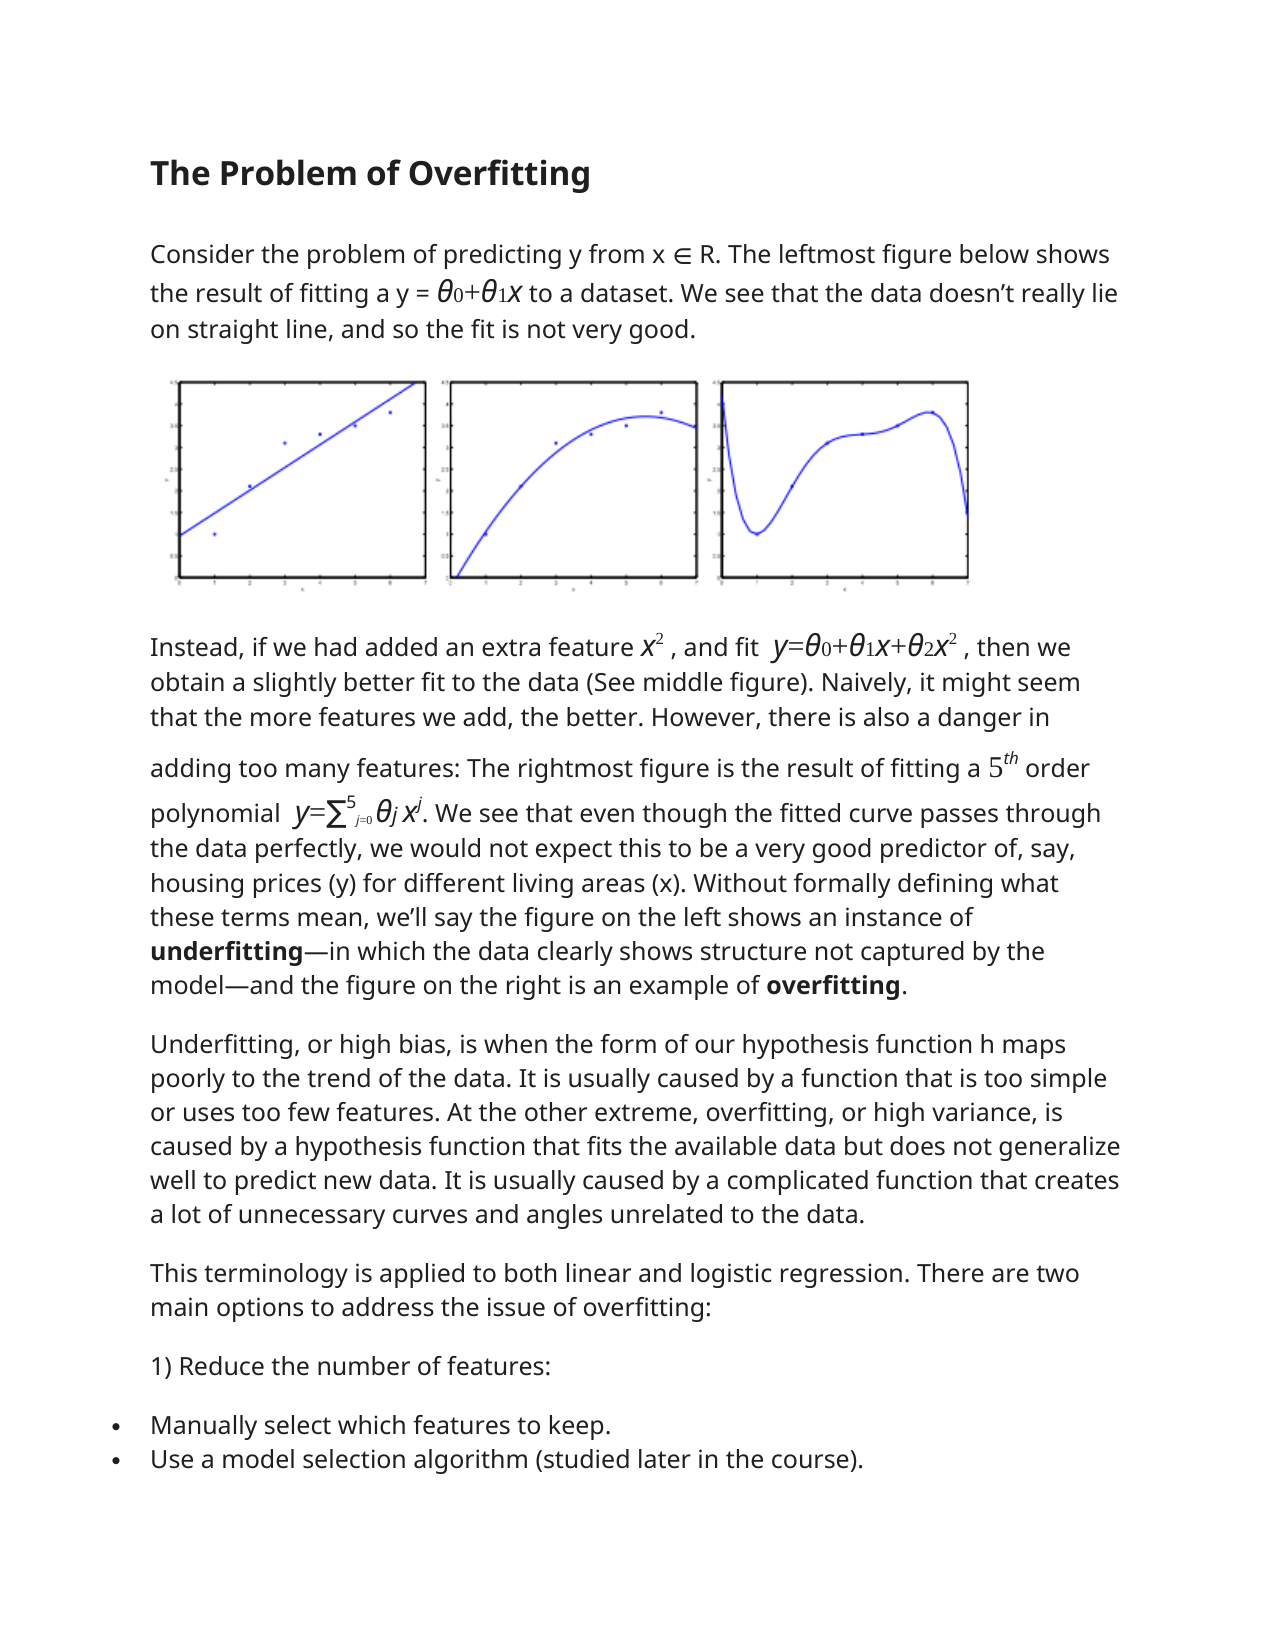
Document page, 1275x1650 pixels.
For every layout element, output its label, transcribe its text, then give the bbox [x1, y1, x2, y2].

list Manually select which features to keep. [112, 1408, 1125, 1442]
text Underfitting, or high bias, is when the form of our hypothesis function h maps poorly to the trend of the data. It is usually caused by a function that is too simple or uses too few features. At the other extreme, overfitting, or high variance, is caused by a hypothesis function that fits the available data but does not generalize well to predict new data. It is usually caused by a complicated function that creates a lot of unnecessary curves and angles unrelated to the data. [150, 1026, 1125, 1231]
text This terminology is applied to both linear and logistic regression. There are two main options to address the issue of overfitting: [150, 1256, 1125, 1324]
text Consider the problem of predicting y from x ∈ R. The leftmost figure below shows the result of fitting a y = θ0​+θ1​x to a dataset. We see that the data doesn’t really lie on straight line, and so the fit is not very good. [150, 236, 1125, 346]
text 1) Reduce the number of features: [150, 1349, 1125, 1383]
picture [150, 370, 994, 605]
text Instead, if we had added an extra feature x2 , and fit y=θ0​+θ1​x+θ2​x2 , then we obtain a slightly better fit to the data (See middle figure). Naively, it might seem that the more features we add, the better. However, there is also a danger in adding too many features: The rightmost figure is the result of fitting a 5th order polynomial y=∑5j=0 ​θj ​xj. We see that even though the fitted curve passes through the data perfectly, we would not expect this to be a very good predictor of, say, housing prices (y) for different living areas (x). Without formally defining what these terms mean, we’ll say the figure on the left shows an instance of underfitting—in which the data clearly shows structure not captured by the model—and the figure on the right is an example of overfitting. [150, 624, 1125, 1001]
subtitle The Problem of Overfitting [150, 150, 1125, 195]
list Use a model selection algorithm (studied later in the course). [112, 1442, 1125, 1476]
